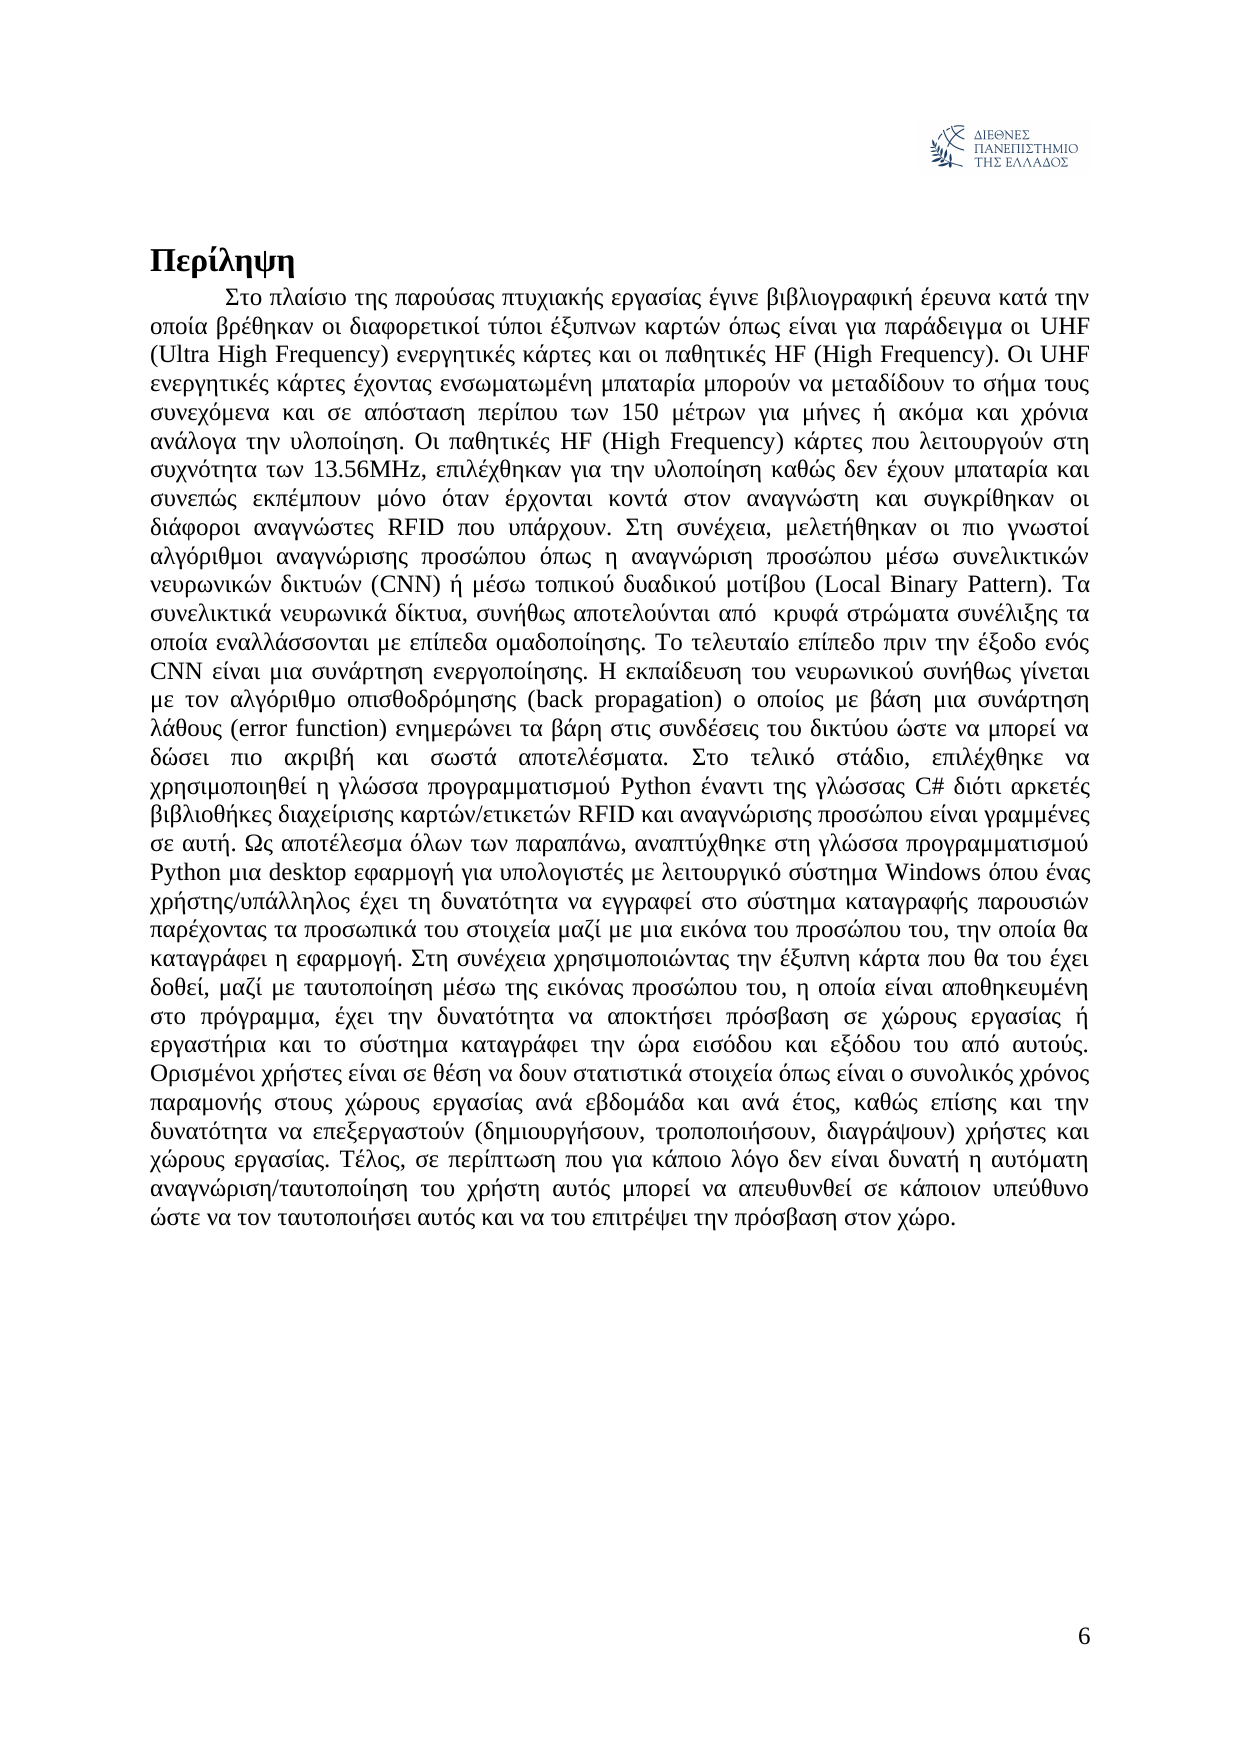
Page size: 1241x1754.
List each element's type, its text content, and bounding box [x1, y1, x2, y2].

text Στο πλαίσιο της παρούσας πτυχιακής εργασίας έγινε βιβλιογραφική έρευνα κατά την οποία βρέθηκαν οι διαφορετικοί τύποι έξυπνων καρτών όπως είναι για παράδειγμα οι UHF (Ultra High Frequency) ενεργητικές κάρτες και οι παθητικές HF (High Frequency). Οι UHF ενεργητικές κάρτες έχοντας ενσωματωμένη μπαταρία μπορούν να μεταδίδουν το σήμα τους συνεχόμενα και σε απόσταση περίπου των 150 μέτρων για μήνες ή ακόμα και χρόνια ανάλογα την υλοποίηση. Οι παθητικές HF (High Frequency) κάρτες που λειτουργούν στη συχνότητα των 13.56MHz, επιλέχθηκαν για την υλοποίηση καθώς δεν έχουν μπαταρία και συνεπώς εκπέμπουν μόνο όταν έρχονται κοντά στον αναγνώστη και συγκρίθηκαν οι διάφοροι αναγνώστες RFID που υπάρχουν. Στη συνέχεια, μελετήθηκαν οι πιο γνωστοί αλγόριθμοι αναγνώρισης προσώπου όπως η αναγνώριση προσώπου μέσω συνελικτικών νευρωνικών δικτυών (CNN) ή μέσω τοπικού δυαδικού μοτίβου (Local Binary Pattern). Τα συνελικτικά νευρωνικά δίκτυα, συνήθως αποτελούνται από κρυφά στρώματα συνέλιξης τα οποία εναλλάσσονται με επίπεδα ομαδοποίησης. Το τελευταίο επίπεδο πριν την έξοδο ενός CNN είναι μια συνάρτηση ενεργοποίησης. H εκπαίδευση του νευρωνικού συνήθως γίνεται με τον αλγόριθμο οπισθοδρόμησης (back propagation) ο οποίος με βάση μια συνάρτηση λάθους (error function) ενημερώνει τα βάρη στις συνδέσεις του δικτύου ώστε να μπορεί να δώσει πιο ακριβή και σωστά αποτελέσματα. Στο τελικό στάδιο, επιλέχθηκε να χρησιμοποιηθεί η γλώσσα προγραμματισμού Python έναντι της γλώσσας C# διότι αρκετές βιβλιοθήκες διαχείρισης καρτών/ετικετών RFID και αναγνώρισης προσώπου είναι γραμμένες σε αυτή. Ως αποτέλεσμα όλων των παραπάνω, αναπτύχθηκε στη γλώσσα προγραμματισμού Python μια desktop εφαρμογή για υπολογιστές με λειτουργικό σύστημα Windows όπου ένας χρήστης/υπάλληλος έχει τη δυνατότητα να εγγραφεί στο σύστημα καταγραφής παρουσιών παρέχοντας τα προσωπικά του στοιχεία μαζί με μια εικόνα του προσώπου του, την οποία θα καταγράφει η εφαρμογή. Στη συνέχεια χρησιμοποιώντας την έξυπνη κάρτα που θα του έχει δοθεί, μαζί με ταυτοποίηση μέσω της εικόνας προσώπου του, η οποία είναι αποθηκευμένη στο πρόγραμμα, έχει την δυνατότητα να αποκτήσει πρόσβαση σε χώρους εργασίας ή εργαστήρια και το σύστημα καταγράφει την ώρα εισόδου και εξόδου του από αυτούς. Ορισμένοι χρήστες είναι σε θέση να δουν στατιστικά στοιχεία όπως είναι ο συνολικός χρόνος παραμονής στους χώρους εργασίας ανά εβδομάδα και ανά έτος, καθώς επίσης και την δυνατότητα να επεξεργαστούν (δημιουργήσουν, τροποποιήσουν, διαγράψουν) χρήστες και χώρους εργασίας. Τέλος, σε περίπτωση που για κάποιο λόγο δεν είναι δυνατή η αυτόματη αναγνώριση/ταυτοποίηση του χρήστη αυτός μπορεί να απευθυνθεί σε κάποιον υπεύθυνο ώστε να τον ταυτοποιήσει αυτός και να του επιτρέψει την πρόσβαση στον χώρο. [150, 282, 1090, 1231]
picture [917, 120, 1091, 174]
subtitle Περίληψη [150, 241, 1090, 279]
